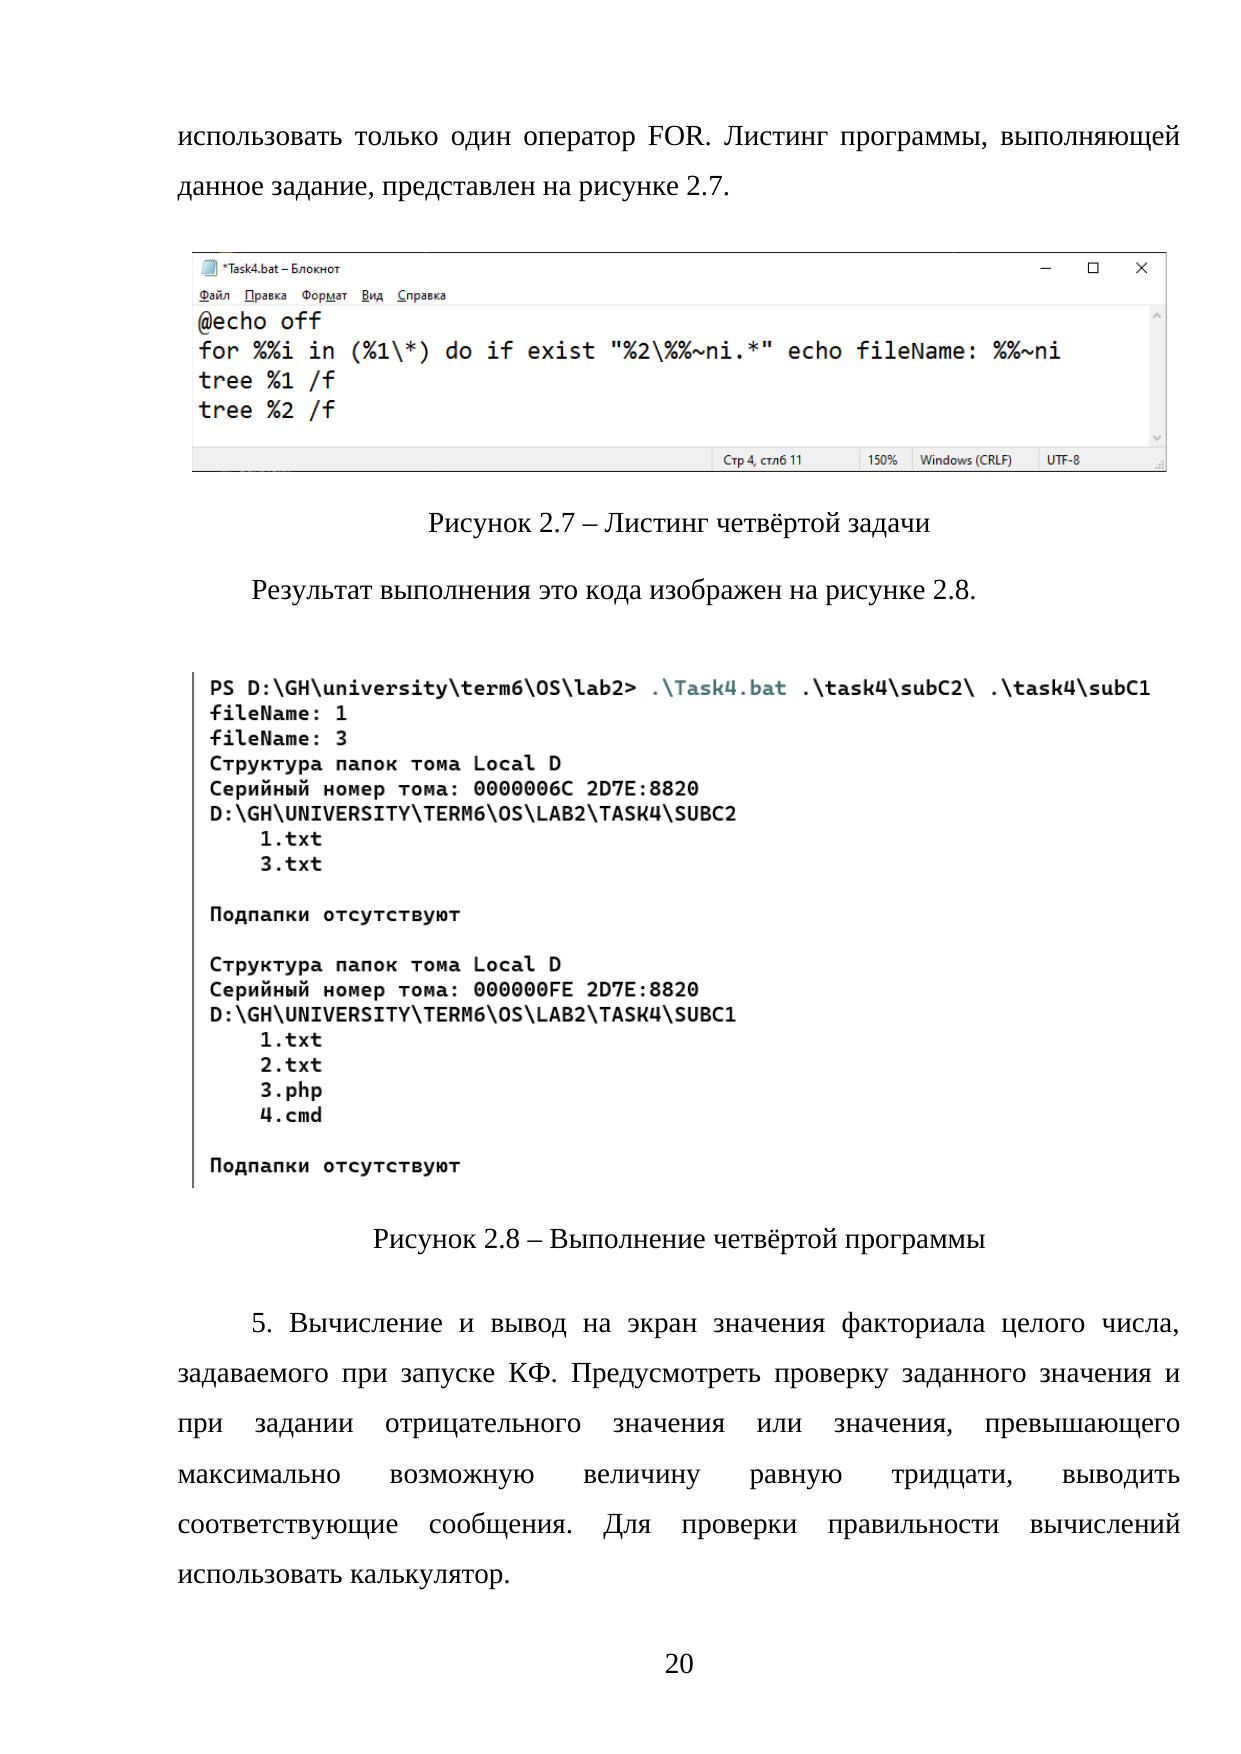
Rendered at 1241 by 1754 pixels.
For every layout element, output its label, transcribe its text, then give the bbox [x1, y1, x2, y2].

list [177, 118, 1181, 202]
picture [192, 252, 1167, 472]
text 5. Вычисление и вывод на экран значения факториала целого числа, задаваемого при запуске КФ. Предусмотреть проверку заданного значения и при задании отрицательного значения или значения, превышающего максимально возможную величину равную тридцати, выводить соответствующие сообщения. Для проверки правильности вычислений использовать калькулятор. [177, 1305, 1181, 1590]
text Рисунок 2.8 – Выполнение четвёртой программы [177, 1221, 1181, 1254]
text Результат выполнения это кода изображен на рисунке 2.8. [177, 572, 1181, 605]
text Рисунок 2.7 – Листинг четвёртой задачи [177, 505, 1181, 538]
picture [192, 672, 1167, 1188]
